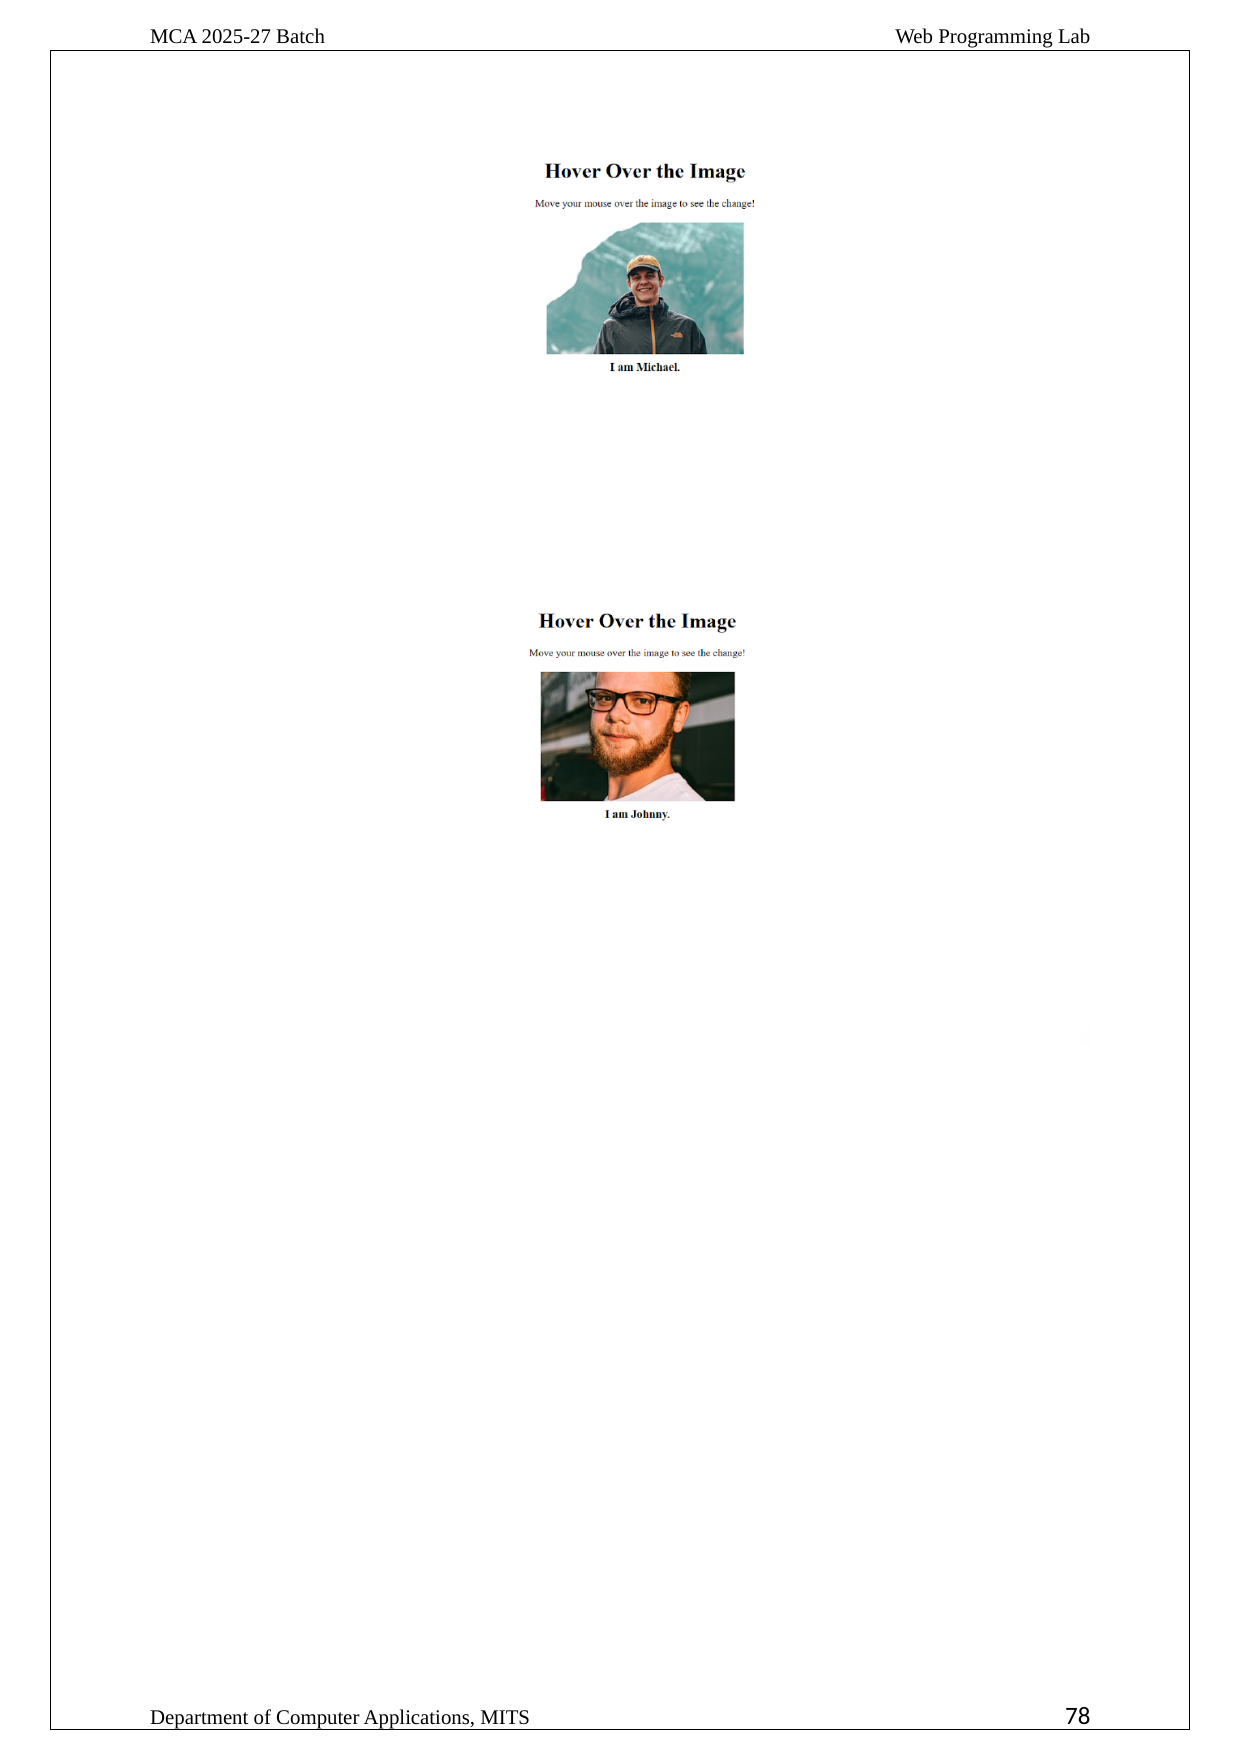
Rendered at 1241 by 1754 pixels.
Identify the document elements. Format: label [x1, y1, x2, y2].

picture [150, 150, 1091, 598]
picture [150, 602, 1091, 1045]
